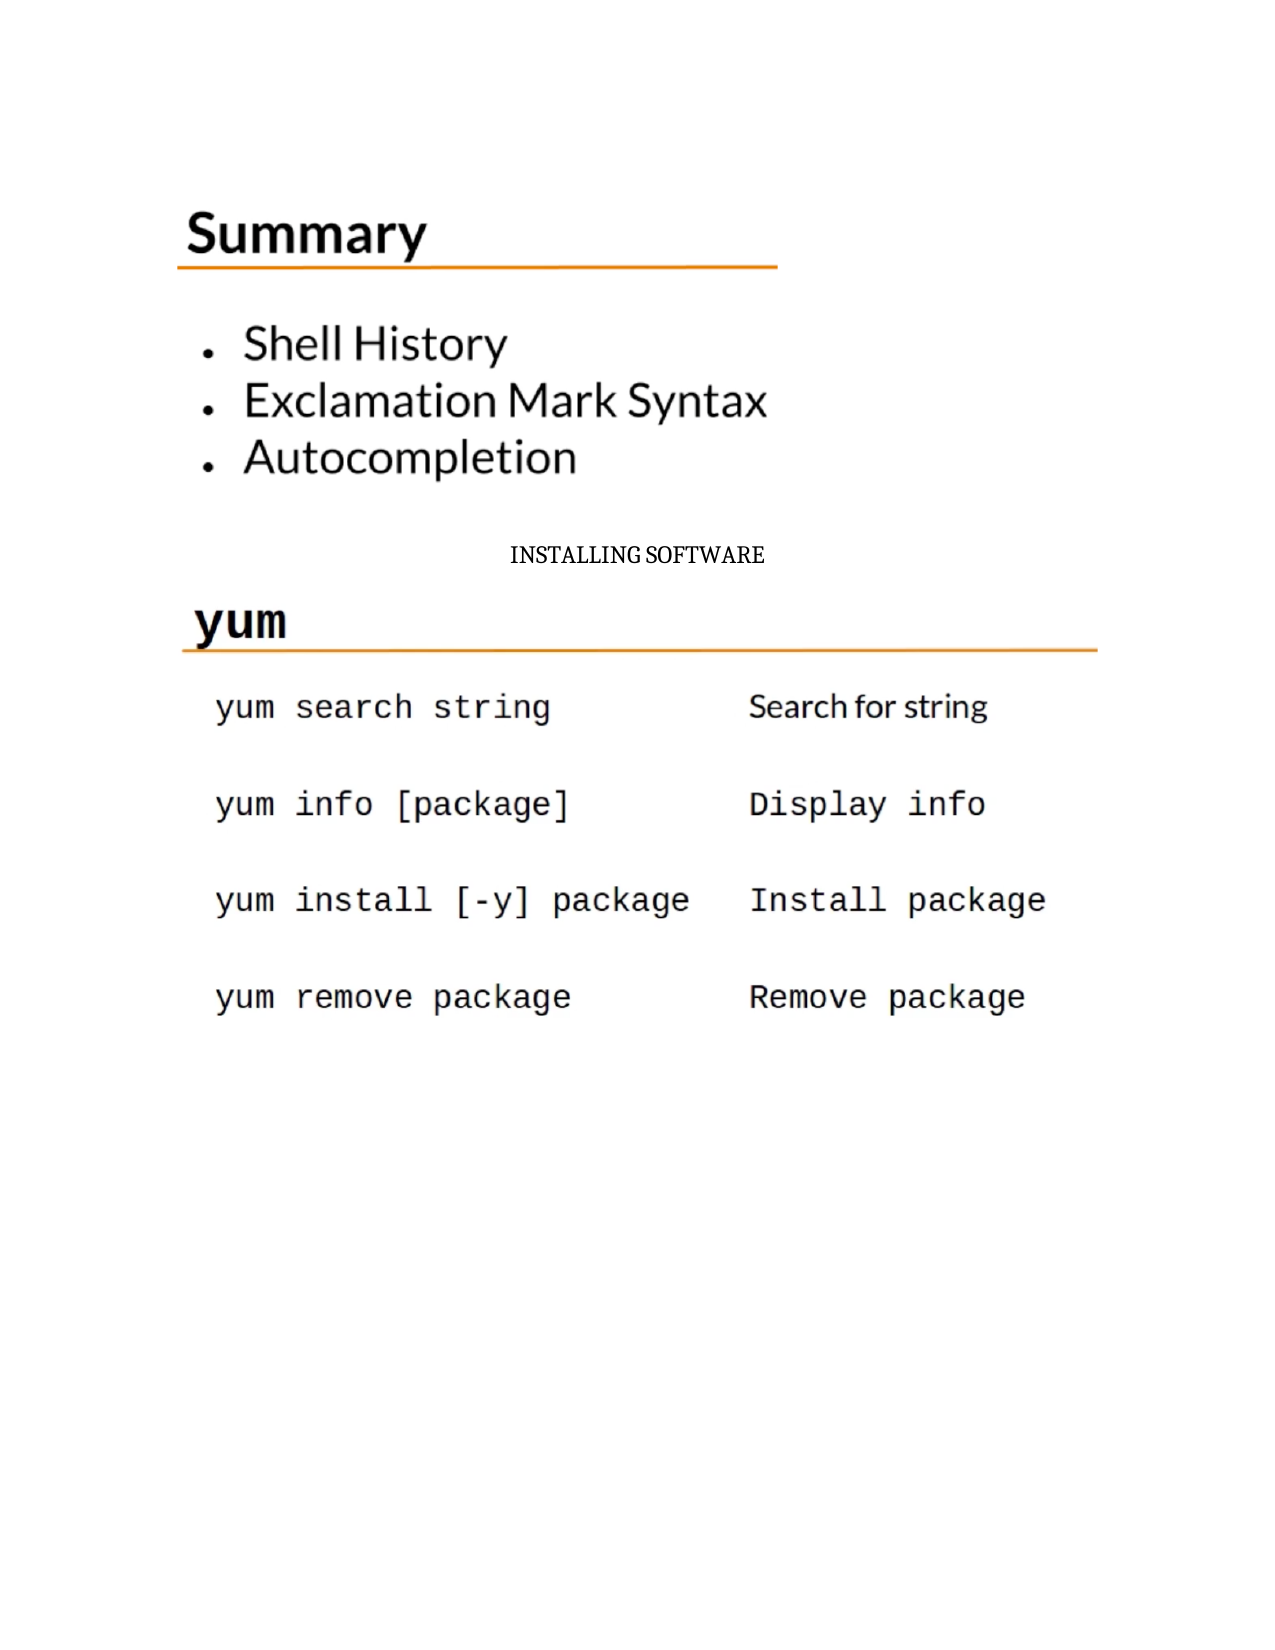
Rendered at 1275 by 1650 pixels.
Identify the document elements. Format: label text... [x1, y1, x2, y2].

picture [177, 205, 778, 484]
text INSTALLING SOFTWARE [177, 541, 1098, 570]
picture [177, 598, 1098, 1024]
